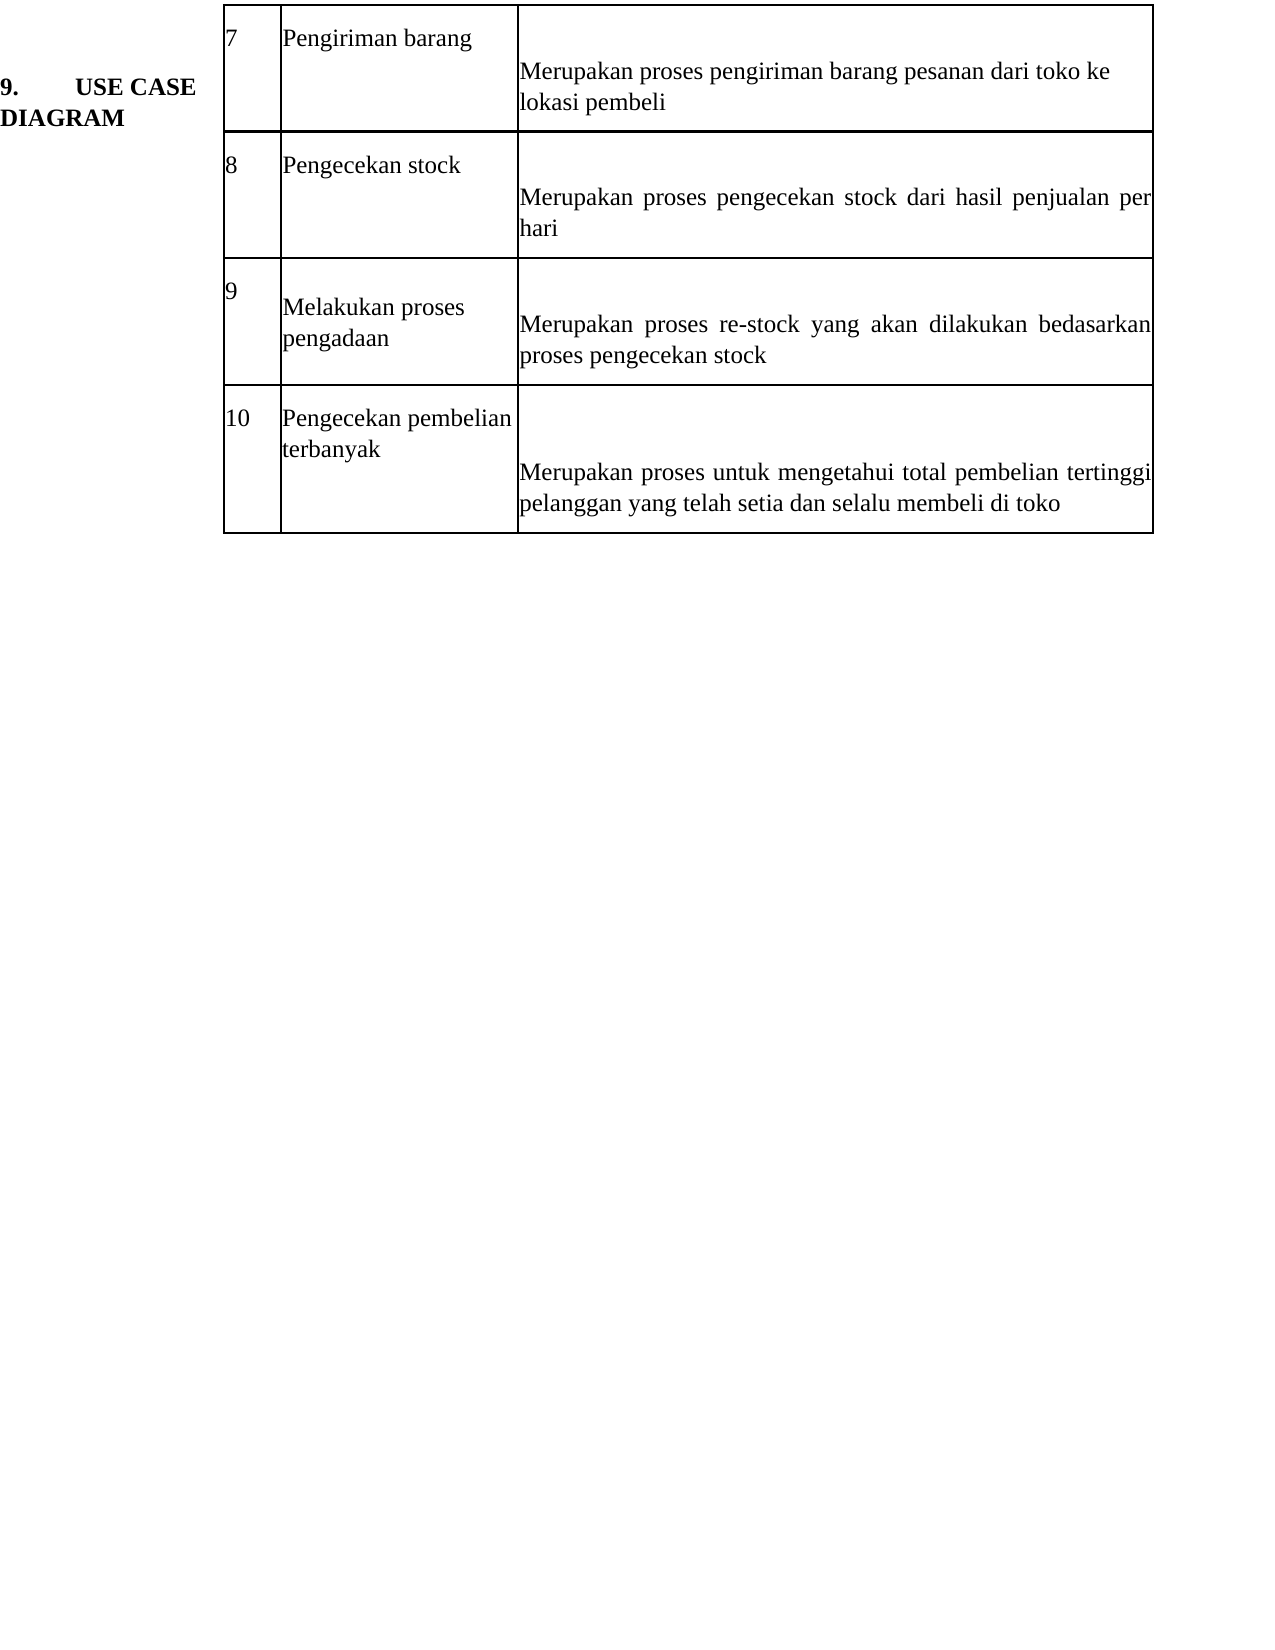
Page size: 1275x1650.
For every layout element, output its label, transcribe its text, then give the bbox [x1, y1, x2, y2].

table_cell 8 [225, 133, 280, 257]
table_cell Merupakan proses re-stock yang akan dilakukan bedasarkan proses pengecekan stock [519, 259, 1152, 383]
table_cell Merupakan proses pengecekan stock dari hasil penjualan per hari [519, 133, 1152, 257]
table_cell Merupakan proses untuk mengetahui total pembelian tertinggi pelanggan yang telah setia dan selalu membeli di toko [519, 386, 1152, 532]
table_cell 9 [225, 259, 280, 383]
table_cell 10 [225, 386, 280, 532]
subtitle USE CASE DIAGRAM [0, 72, 223, 132]
table_header Pengiriman barang [282, 6, 517, 130]
table_cell Melakukan proses pengadaan [282, 259, 517, 383]
table_header Merupakan proses pengiriman barang pesanan dari toko ke lokasi pembeli [519, 6, 1152, 130]
table_cell Pengecekan stock [282, 133, 517, 257]
table_header 7 [225, 6, 280, 130]
table_cell Pengecekan pembelian terbanyak [282, 386, 517, 532]
